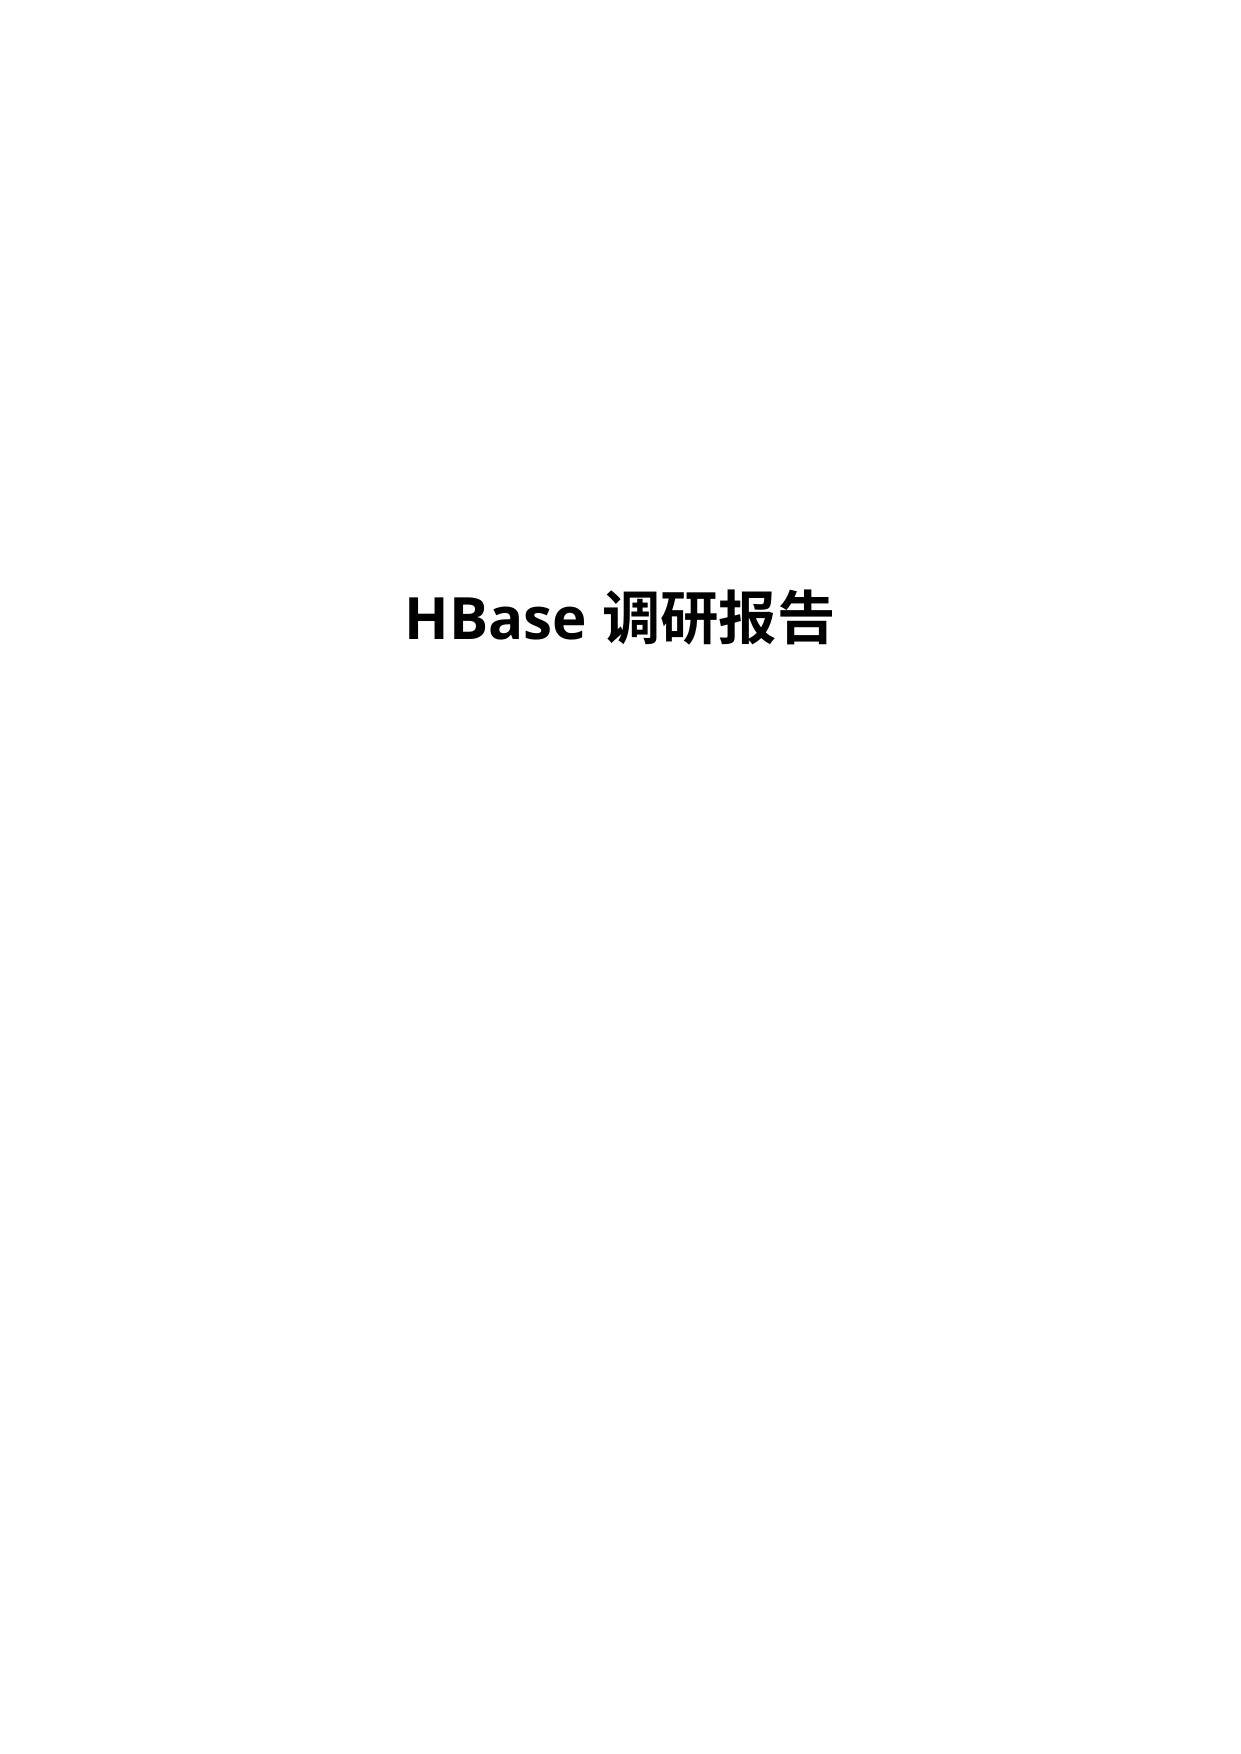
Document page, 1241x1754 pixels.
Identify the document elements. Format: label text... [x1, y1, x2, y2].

title HBase 调研报告 [187, 565, 1053, 662]
